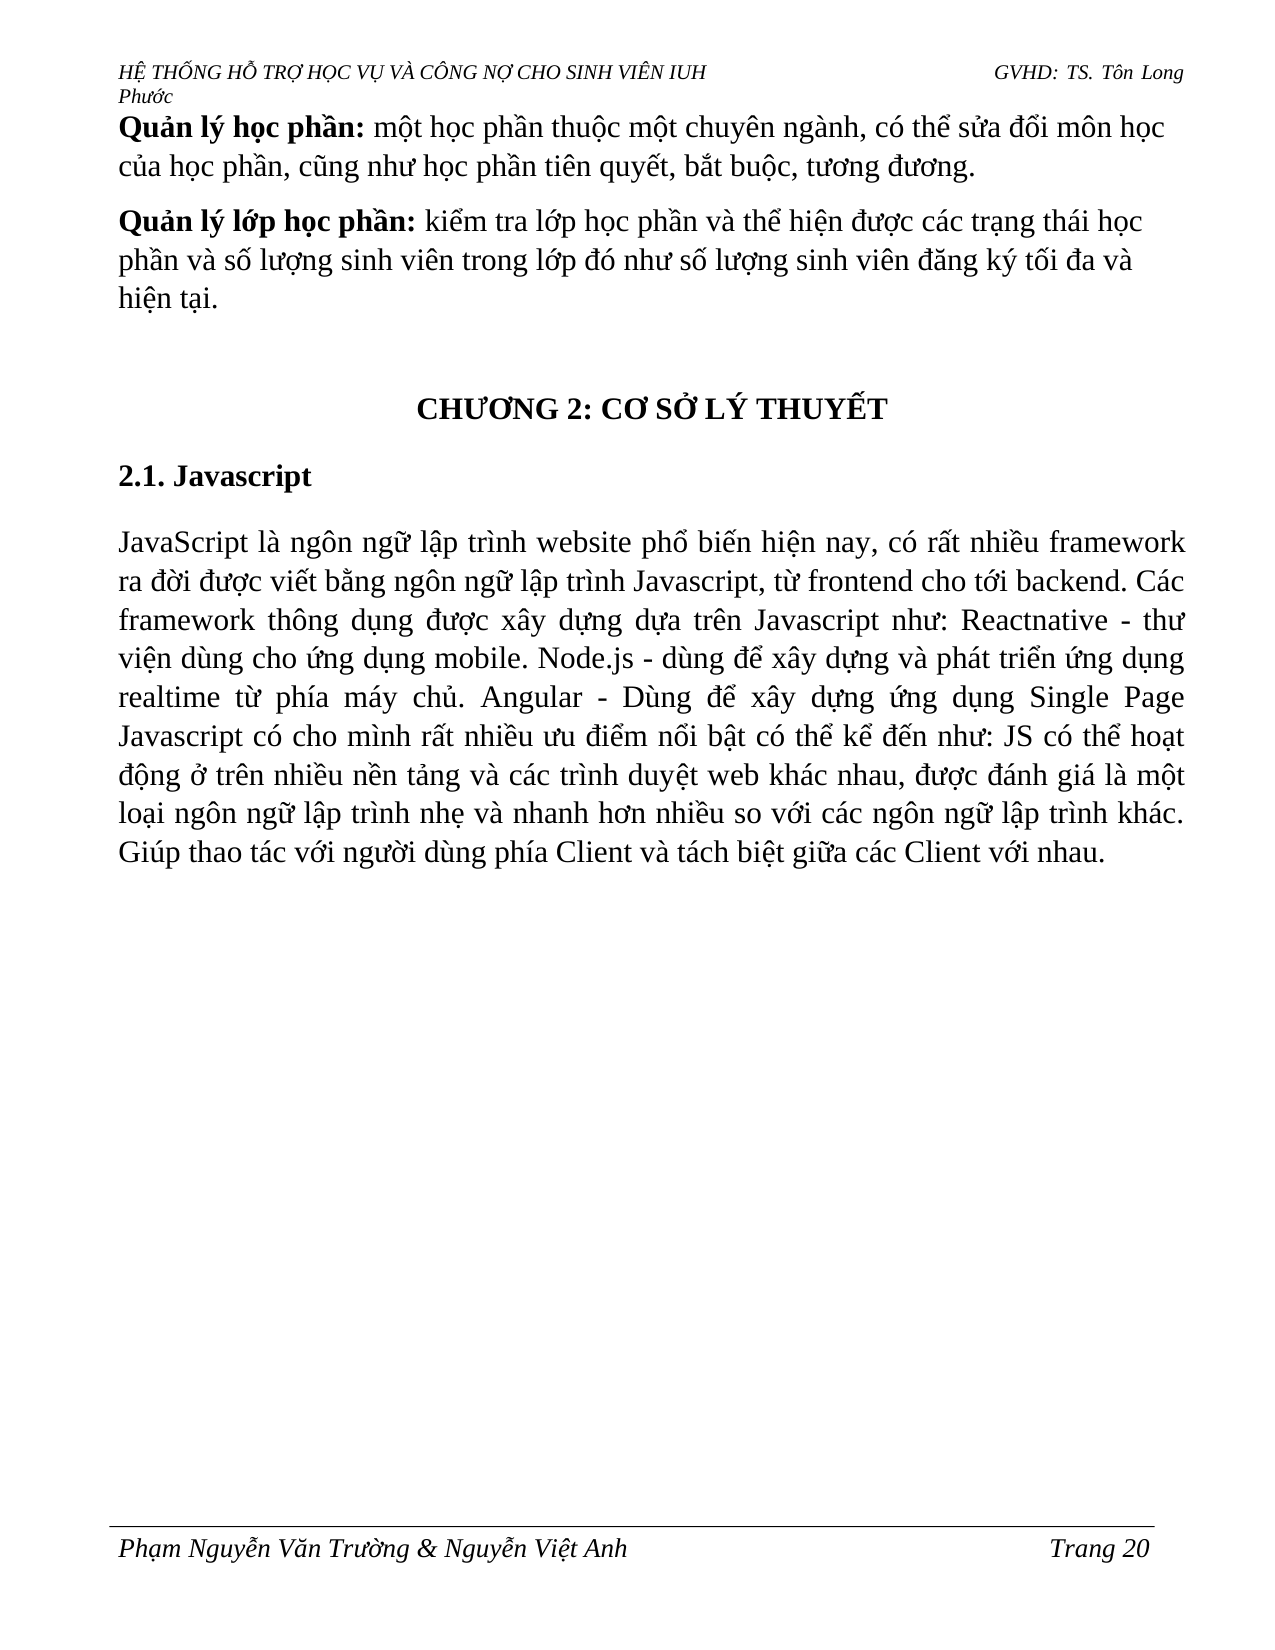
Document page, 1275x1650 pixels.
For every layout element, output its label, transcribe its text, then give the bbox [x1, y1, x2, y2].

subtitle 2.1. Javascript [118, 457, 1186, 493]
text JavaScript là ngôn ngữ lập trình website phổ biến hiện nay, có rất nhiều framework ra đời được viết bằng ngôn ngữ lập trình Javascript, từ frontend cho tới backend. Các framework thông dụng được xây dựng dựa trên Javascript như: Reactnative - thư viện dùng cho ứng dụng mobile. Node.js - dùng để xây dựng và phát triển ứng dụng realtime từ phía máy chủ. Angular - Dùng để xây dựng ứng dụng Single Page Javascript có cho mình rất nhiều ưu điểm nổi bật có thể kể đến như: JS có thể hoạt động ở trên nhiều nền tảng và các trình duyệt web khác nhau, được đánh giá là một loại ngôn ngữ lập trình nhẹ và nhanh hơn nhiều so với các ngôn ngữ lập trình khác. Giúp thao tác với người dùng phía Client và tách biệt giữa các Client với nhau. [118, 523, 1186, 869]
subtitle CHƯƠNG 2: CƠ SỞ LÝ THUYẾT [118, 391, 1186, 427]
text Quản lý học phần: một học phần thuộc một chuyên ngành, có thể sửa đổi môn học của học phần, cũng như học phần tiên quyết, bắt buộc, tương đương. [118, 108, 1186, 183]
text Quản lý lớp học phần: kiểm tra lớp học phần và thể hiện được các trạng thái học phần và số lượng sinh viên trong lớp đó như số lượng sinh viên đăng ký tối đa và hiện tại. [118, 202, 1186, 316]
